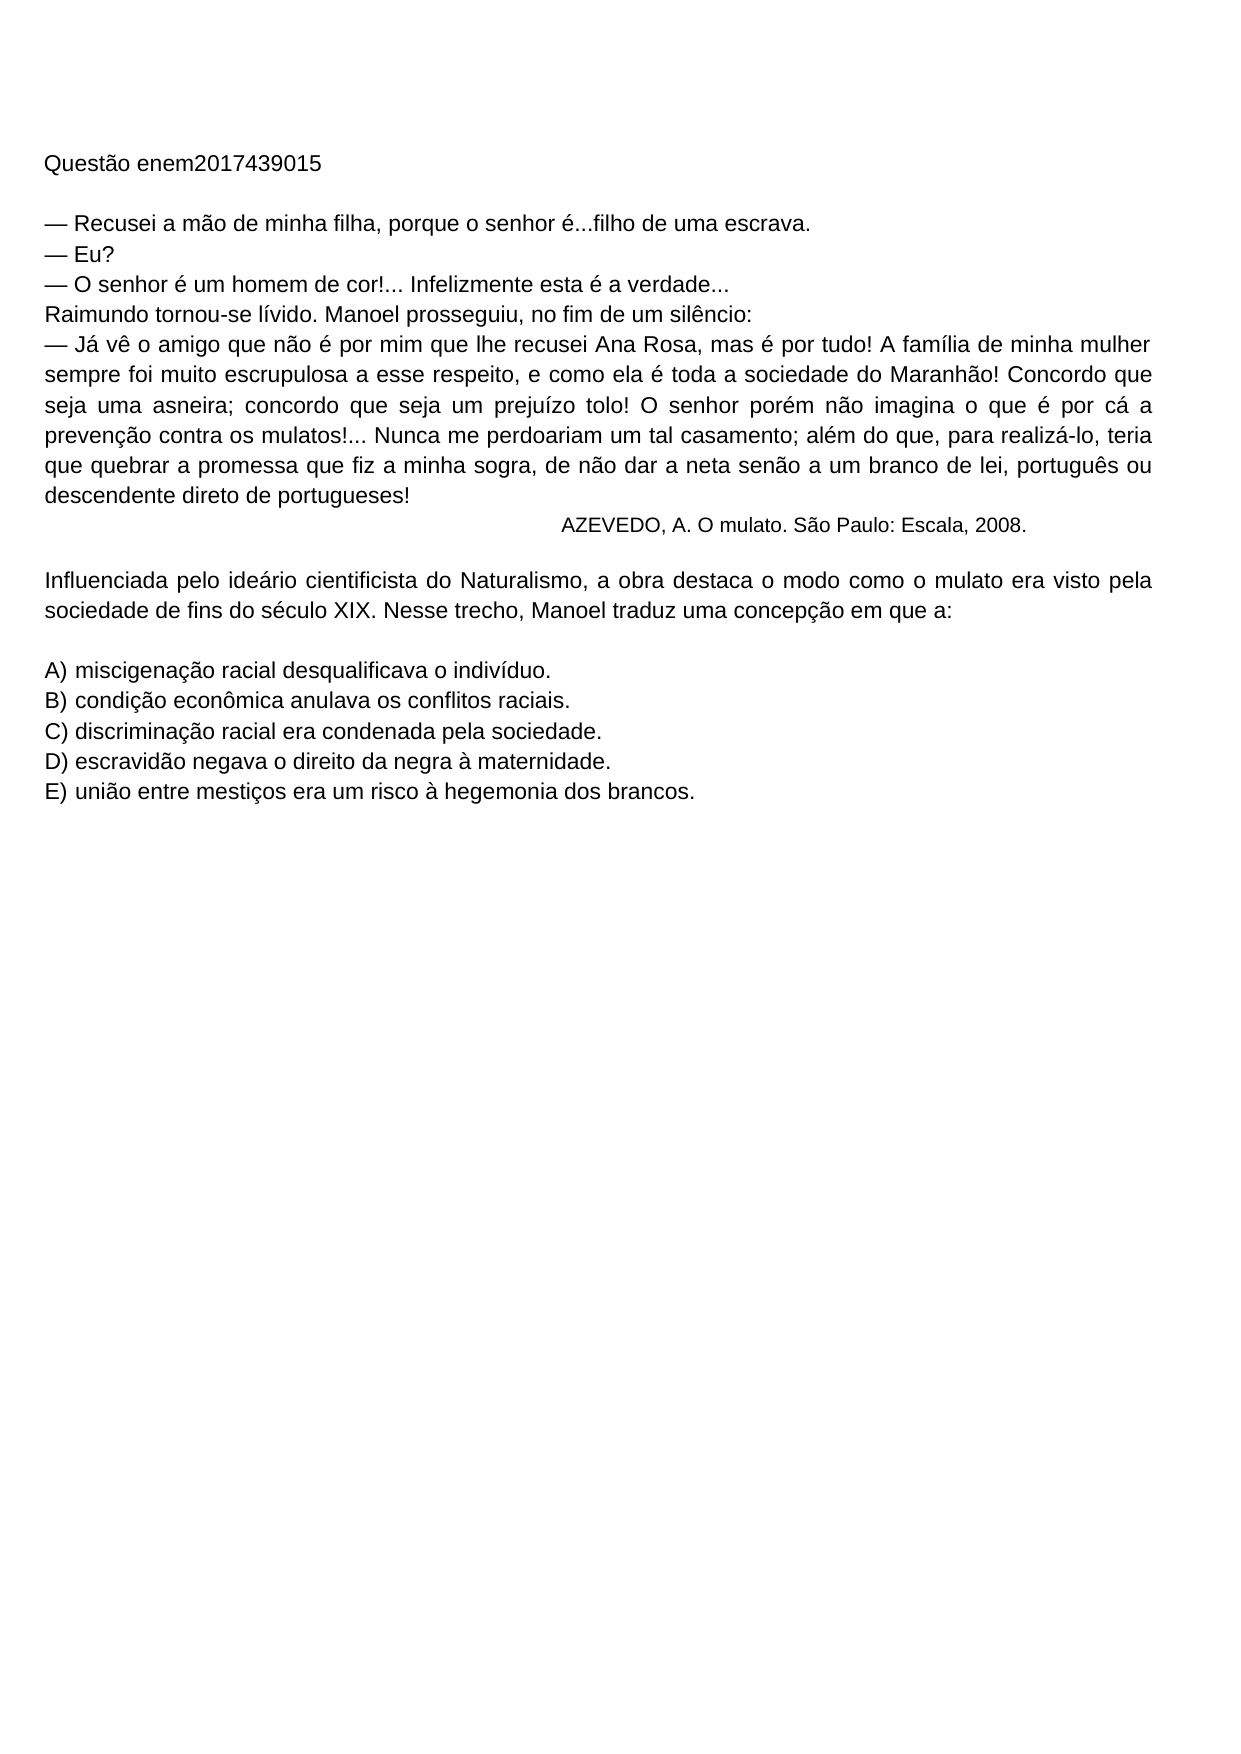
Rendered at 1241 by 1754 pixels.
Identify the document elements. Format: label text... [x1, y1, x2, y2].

list união entre mestiços era um risco à hegemonia dos brancos. [44, 778, 1153, 804]
list discriminação racial era condenada pela sociedade. [44, 718, 1153, 744]
text Questão enem2017439015 [44, 150, 1153, 176]
text AZEVEDO, A. O mulato. São Paulo: Escala, 2008. [561, 512, 1153, 536]
text Influenciada pelo ideário cientificista do Naturalismo, a obra destaca o modo como o mulato era visto pela sociedade de fins do século XIX. Nesse trecho, Manoel traduz uma concepção em que a: [44, 567, 1153, 623]
text — Eu? [44, 241, 1153, 267]
list condição econômica anulava os conflitos raciais. [44, 687, 1153, 714]
text Raimundo tornou-se lívido. Manoel prosseguiu, no fim de um silêncio: [44, 301, 1153, 327]
list miscigenação racial desqualificava o indivíduo. [44, 657, 1153, 684]
text — Já vê o amigo que não é por mim que lhe recusei Ana Rosa, mas é por tudo! A família de minha mulher sempre foi muito escrupulosa a esse respeito, e como ela é toda a sociedade do Maranhão! Concordo que seja uma asneira; concordo que seja um prejuízo tolo! O senhor porém não imagina o que é por cá a prevenção contra os mulatos!... Nunca me perdoariam um tal casamento; além do que, para realizá-lo, teria que quebrar a promessa que fiz a minha sogra, de não dar a neta senão a um branco de lei, português ou descendente direto de portugueses! [44, 331, 1153, 509]
list escravidão negava o direito da negra à maternidade. [44, 748, 1153, 774]
text — O senhor é um homem de cor!... Infelizmente esta é a verdade... [44, 271, 1153, 297]
text — Recusei a mão de minha filha, porque o senhor é...filho de uma escrava. [44, 210, 1153, 237]
